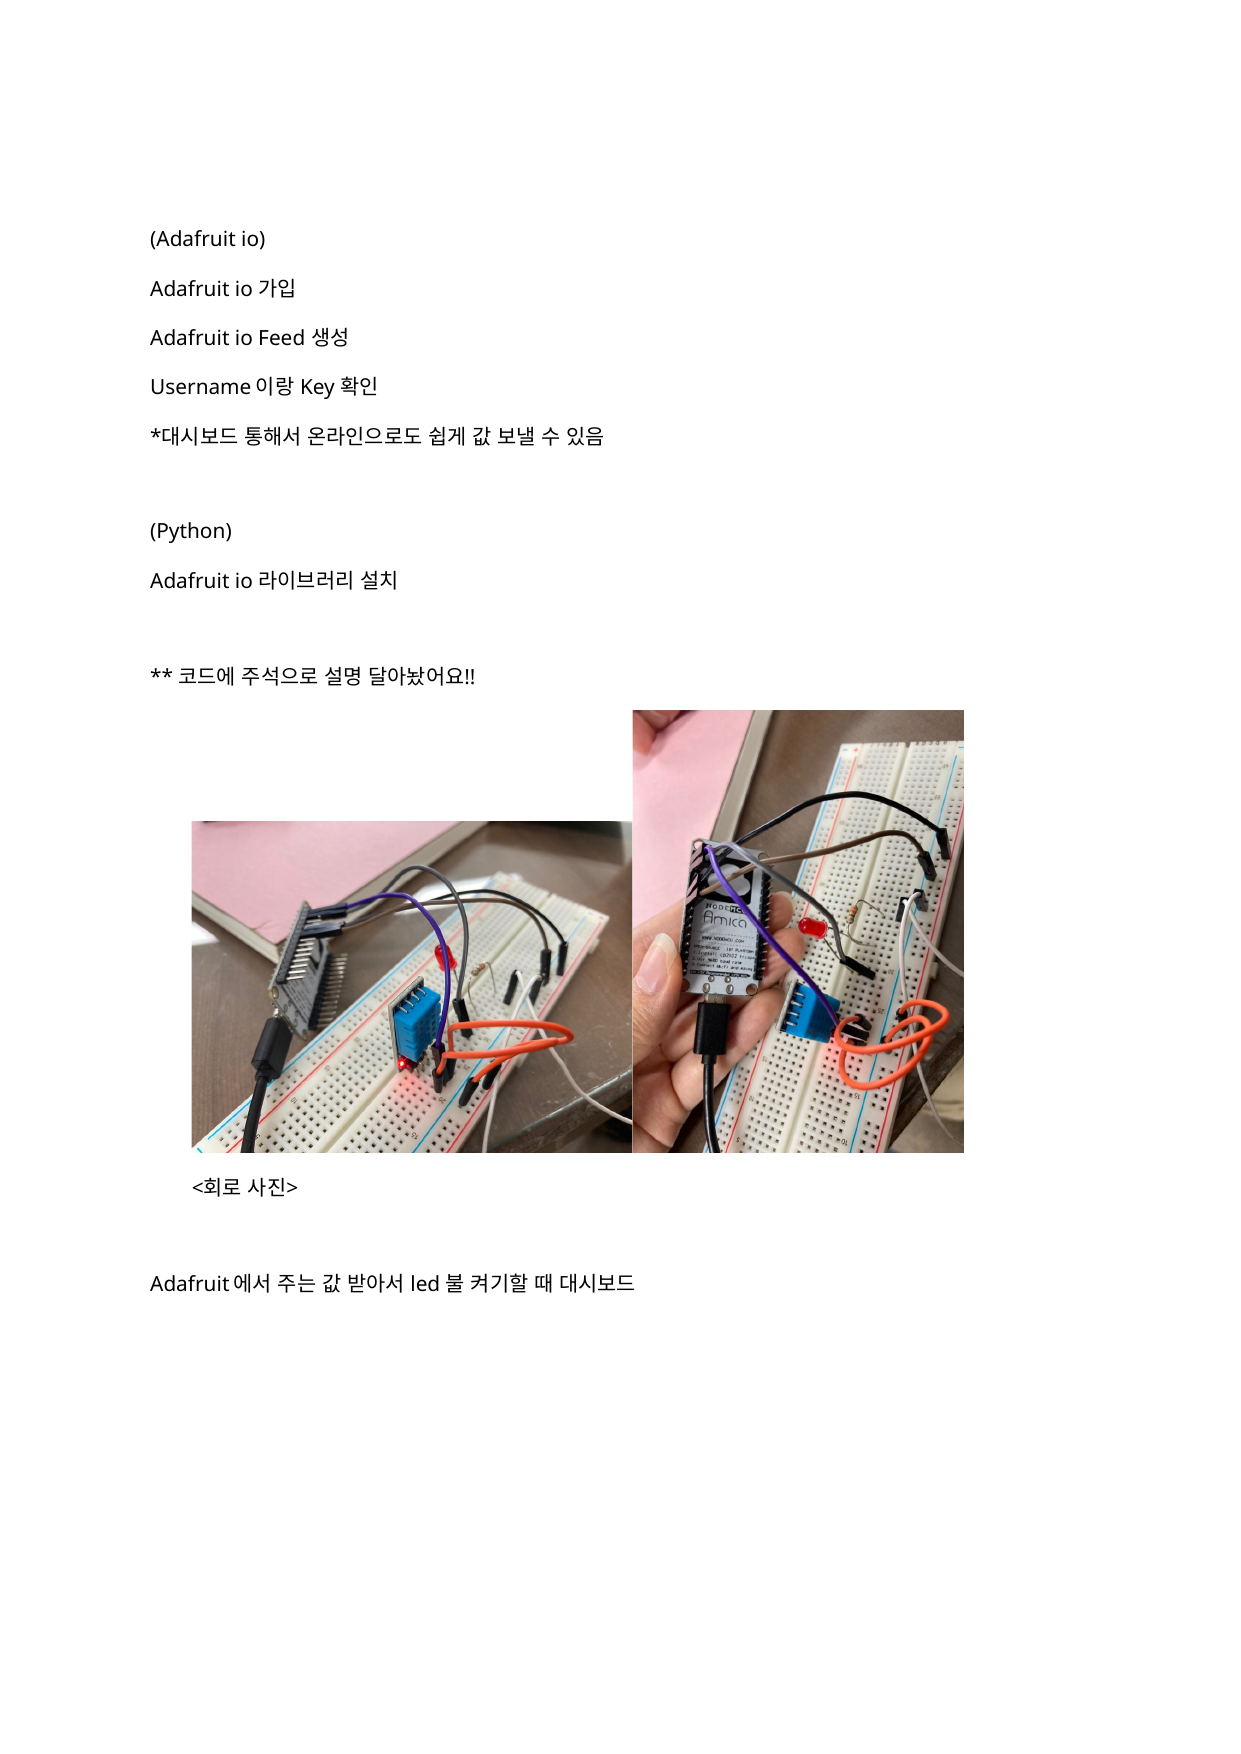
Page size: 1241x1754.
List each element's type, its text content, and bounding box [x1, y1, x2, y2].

text (Python) [150, 517, 1090, 545]
picture [191, 710, 964, 1153]
text (Adafruit io) [150, 224, 1090, 253]
text *대시보드 통해서 온라인으로도 쉽게 값 보낼 수 있음 [150, 420, 1090, 450]
text <회로 사진> [192, 1171, 1090, 1201]
text Adafruit io Feed 생성 [150, 321, 1090, 351]
text Adafruit io 라이브러리 설치 [150, 564, 1090, 594]
text Username이랑 Key 확인 [150, 371, 1090, 401]
text Adafruit에서 주는 값 받아서 led 불 켜기할 때 대시보드 [150, 1268, 1090, 1298]
text ** 코드에 주석으로 설명 달아놨어요!! [150, 661, 1090, 691]
text Adafruit io 가입 [150, 272, 1090, 302]
